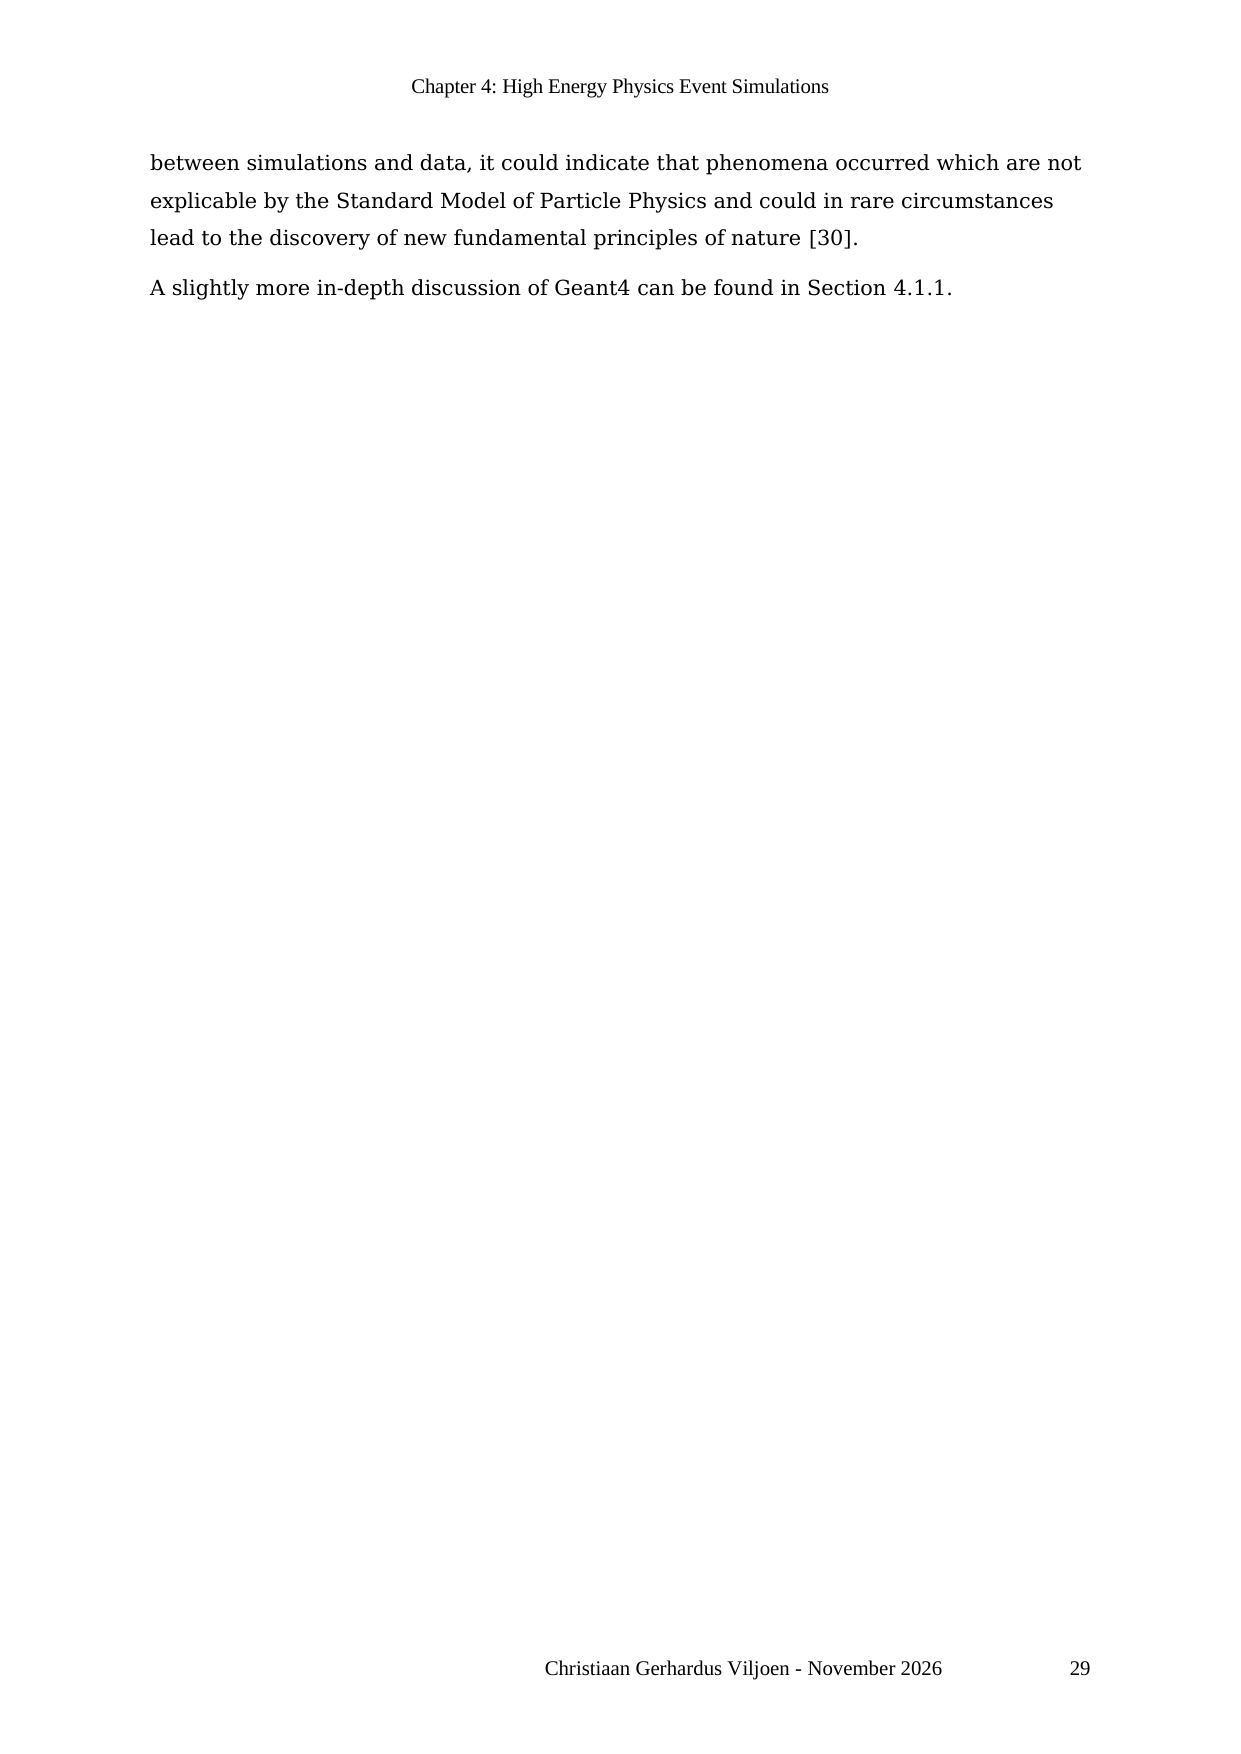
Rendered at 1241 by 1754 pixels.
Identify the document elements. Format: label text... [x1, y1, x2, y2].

text A slightly more in-depth discussion of Geant4 can be found in Section 4.1.1. [150, 275, 1090, 300]
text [150, 150, 1090, 250]
